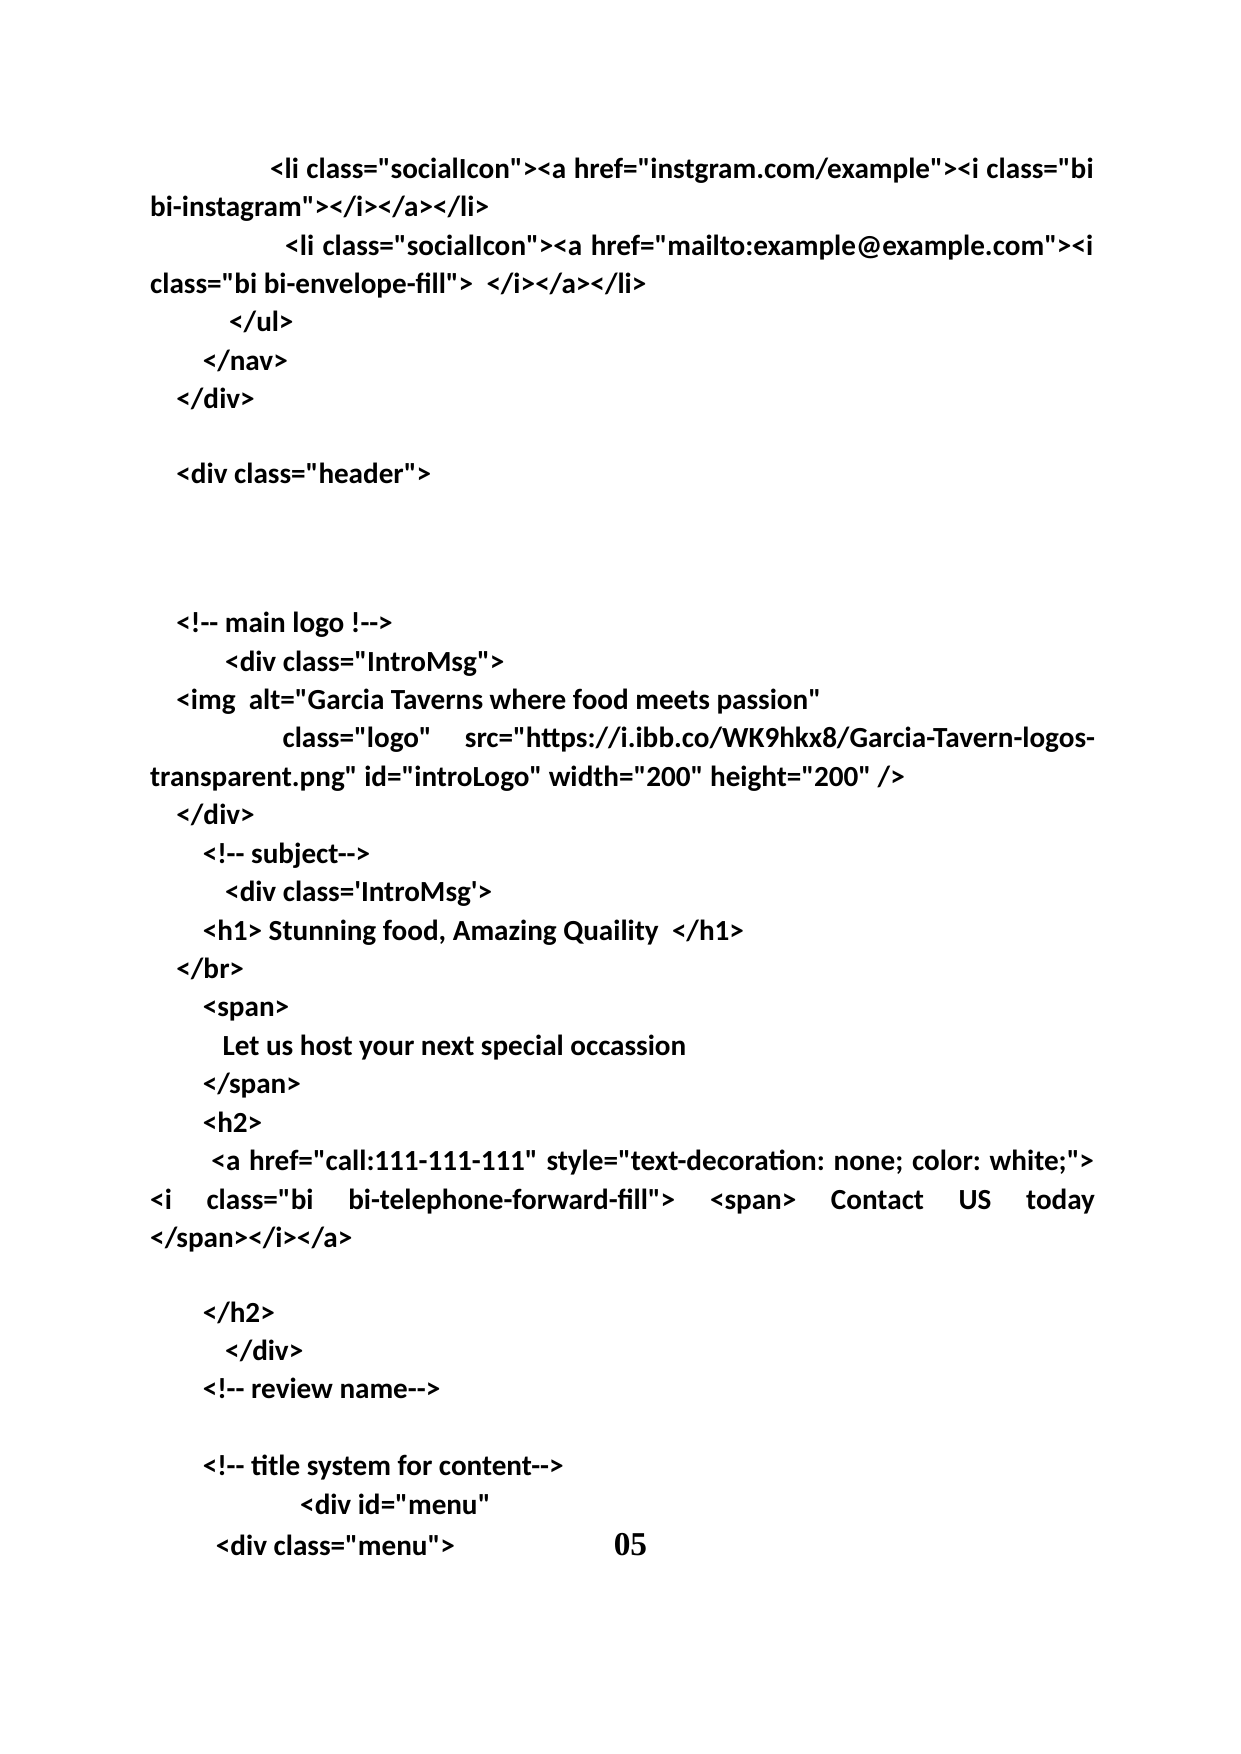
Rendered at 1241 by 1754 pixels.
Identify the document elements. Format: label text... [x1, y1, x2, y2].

text <!-- review name--> [150, 1371, 1095, 1406]
text <!-- main logo !--> [150, 604, 1095, 640]
text </ul> [150, 303, 1095, 339]
text </div> [150, 796, 1095, 832]
text <h2> [150, 1104, 1095, 1139]
text <a href="call:111-111-111" style="text-decoration: none; color: white;"> <i class="bi bi-telephone-forward-fill"> <span> Contact US today </span></i></a> [150, 1142, 1095, 1255]
text <div class="IntroMsg"> [150, 643, 1095, 678]
text <!-- title system for content--> [150, 1447, 1095, 1483]
text Let us host your next special occassion [150, 1027, 1095, 1063]
text </h2> [150, 1294, 1095, 1329]
text </nav> [150, 342, 1095, 378]
text <!-- subject--> [150, 835, 1095, 870]
text <div class='IntroMsg'> [150, 873, 1095, 909]
text <div class="menu"> 05 [150, 1524, 1095, 1563]
text class="logo" src="https://i.ibb.co/WK9hkx8/Garcia-Tavern-logos-transparent.png" id="introLogo" width="200" height="200" /> [150, 719, 1095, 793]
text </div> [150, 380, 1095, 416]
text <h1> Stunning food, Amazing Quaility </h1> [150, 912, 1095, 947]
text <div id="menu" [150, 1486, 1095, 1522]
text </br> [150, 950, 1095, 986]
text <span> [150, 988, 1095, 1024]
text </span> [150, 1065, 1095, 1101]
text <li class="socialIcon"><a href="mailto:example@example.com"><i class="bi bi-envelope-fill"> </i></a></li> [150, 227, 1095, 301]
text <li class="socialIcon"><a href="instgram.com/example"><i class="bi bi-instagram"></i></a></li> [150, 150, 1095, 224]
text <div class="header"> [150, 455, 1095, 491]
text <img alt="Garcia Taverns where food meets passion" [150, 681, 1095, 717]
text </div> [150, 1332, 1095, 1368]
